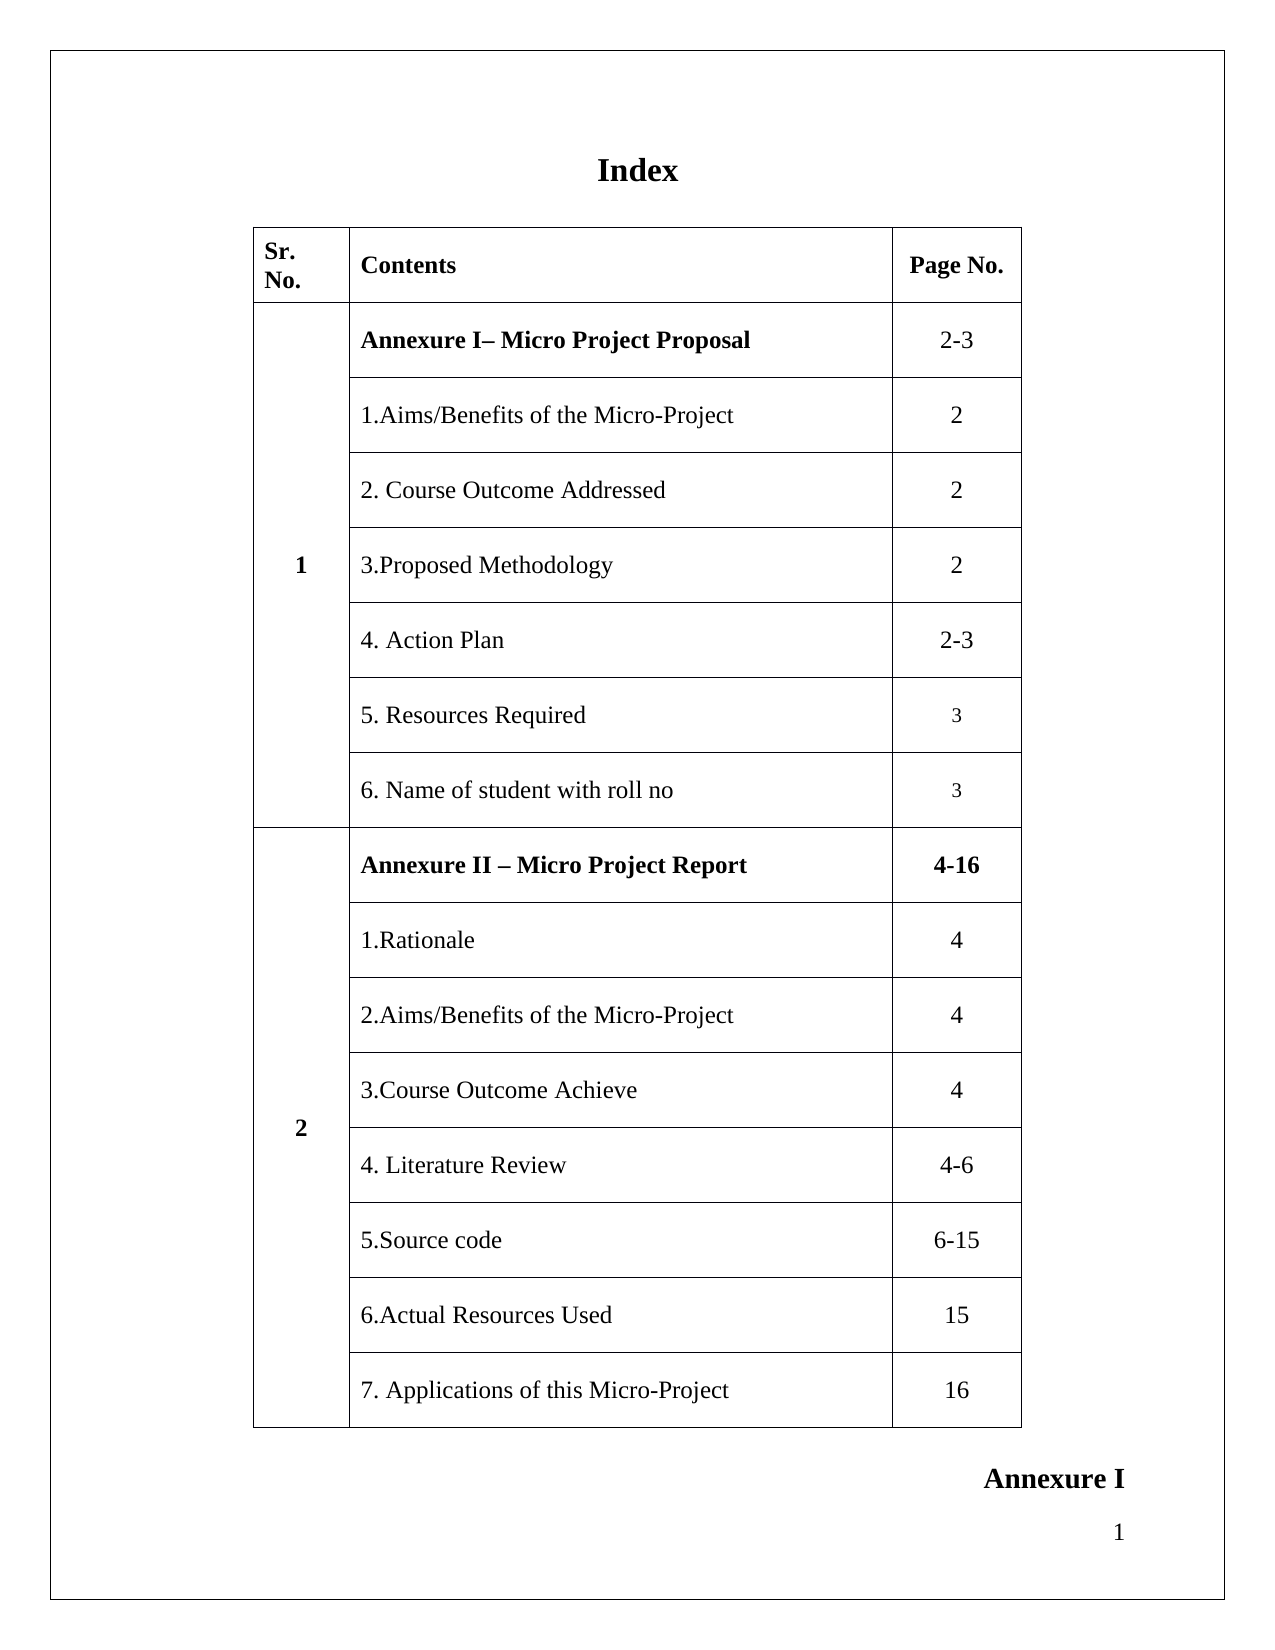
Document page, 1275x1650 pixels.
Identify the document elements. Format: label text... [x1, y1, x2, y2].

table_cell 16 [893, 1353, 1021, 1427]
table_cell 1 [254, 303, 349, 827]
table_cell 6.Actual Resources Used [350, 1278, 892, 1352]
table_cell 7. Applications of this Micro-Project [350, 1353, 892, 1427]
table_cell 1.Rationale [350, 903, 892, 977]
table_cell 4 [893, 903, 1021, 977]
table_cell 1.Aims/Benefits of the Micro-Project [350, 378, 892, 452]
text Annexure I [150, 1461, 1125, 1495]
table_cell 2 [254, 828, 349, 1427]
table_cell 4. Action Plan [350, 603, 892, 677]
text Index [150, 150, 1125, 188]
table_cell Annexure I– Micro Project Proposal [350, 303, 892, 377]
table_cell 4-16 [893, 828, 1021, 902]
table_cell 2-3 [893, 303, 1021, 377]
table_cell 6-15 [893, 1203, 1021, 1277]
table_cell Annexure II – Micro Project Report [350, 828, 892, 902]
table_header Page No. [893, 228, 1021, 302]
table_cell 4 [893, 1053, 1021, 1127]
table_cell 4. Literature Review [350, 1128, 892, 1202]
table_cell 5.Source code [350, 1203, 892, 1277]
table_header Contents [350, 228, 892, 302]
table_cell 6. Name of student with roll no [350, 753, 892, 827]
table_cell 2-3 [893, 603, 1021, 677]
table_cell 2 [893, 528, 1021, 602]
table_cell 15 [893, 1278, 1021, 1352]
table_cell 2 [893, 453, 1021, 527]
table_cell 2. Course Outcome Addressed [350, 453, 892, 527]
table_cell 3 [893, 678, 1021, 752]
table_cell 5. Resources Required [350, 678, 892, 752]
table_cell 3 [893, 753, 1021, 827]
table_cell 4 [893, 978, 1021, 1052]
table_cell 3.Course Outcome Achieve [350, 1053, 892, 1127]
table_cell 2 [893, 378, 1021, 452]
table_cell 3.Proposed Methodology [350, 528, 892, 602]
table_cell 4-6 [893, 1128, 1021, 1202]
table_cell 2.Aims/Benefits of the Micro-Project [350, 978, 892, 1052]
table_header Sr. No. [254, 228, 349, 302]
